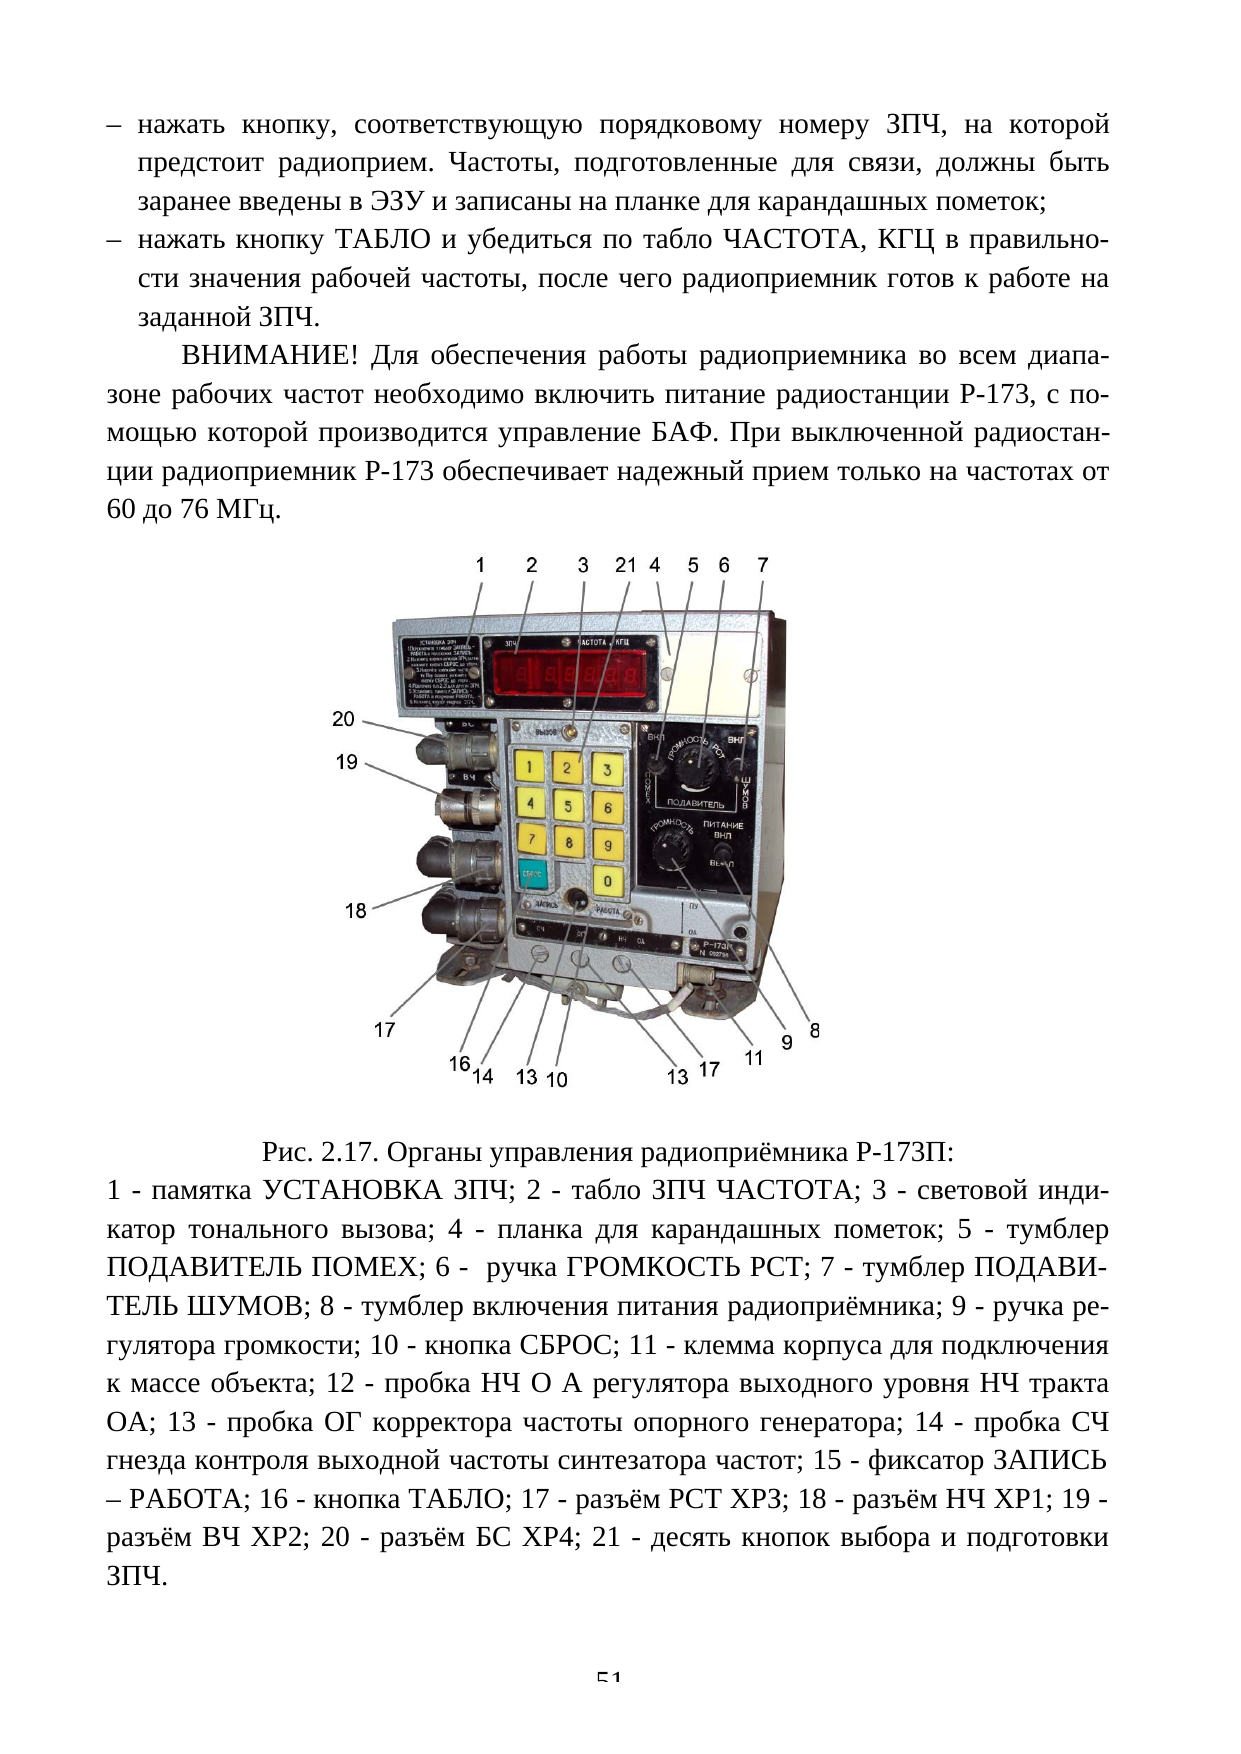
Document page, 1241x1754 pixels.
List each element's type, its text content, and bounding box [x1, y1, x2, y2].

list нажать кнопку, соответствующую порядковому номеру ЗПЧ, на которой предстоит радиоприем. Частоты, подготовленные для связи, должны быть заранее введены в ЭЗУ и записаны на планке для карандашных пометок; [106, 106, 1111, 217]
list нажать кнопку ТАБЛО и убедиться по табло ЧАСТОТА, КГЦ в правильно- сти значения рабочей частоты, после чего радиоприемник готов к работе на заданной ЗПЧ. [106, 222, 1111, 332]
picture [330, 552, 820, 1088]
text ВНИМАНИЕ! Для обеспечения работы радиоприемника во всем диапа- зоне рабочих частот необходимо включить питание радиостанции Р-173, с по- мощью которой производится управление БАФ. При выключенной радиостан- ции радиоприемник Р-173 обеспечивает надежный прием только на частотах от 60 до 76 МГц. [106, 337, 1111, 525]
text 1 - памятка УСТАНОВКА ЗПЧ; 2 - табло ЗПЧ ЧАСТОТА; 3 - световой инди- катор тонального вызова; 4 - планка для карандашных пометок; 5 - тумблер ПОДАВИТЕЛЬ ПОМЕХ; 6 - ручка ГРОМКОСТЬ РСТ; 7 - тумблер ПОДАВИ- [106, 1172, 1111, 1283]
text Рис. 2.17. Органы управления радиоприёмника Р-173П: [262, 1134, 1157, 1168]
text ТЕЛЬ ШУМОВ; 8 - тумблер включения питания радиоприёмника; 9 - ручка ре- гулятора громкости; 10 - кнопка СБРОС; 11 - клемма корпуса для подключения к массе объекта; 12 - пробка НЧ О А регулятора выходного уровня НЧ тракта ОА; 13 - пробка ОГ корректора частоты опорного генератора; 14 - пробка СЧ гнезда контроля выходной частоты синтезатора частот; 15 - фиксатор ЗАПИСЬ [106, 1288, 1111, 1476]
list РАБОТА; 16 - кнопка ТАБЛО; 17 - разъём РСТ ХРЗ; 18 - разъём НЧ ХР1; 19 - разъём ВЧ ХР2; 20 - разъём БС ХР4; 21 - десять кнопок выбора и подготовки ЗПЧ. [106, 1481, 1111, 1592]
